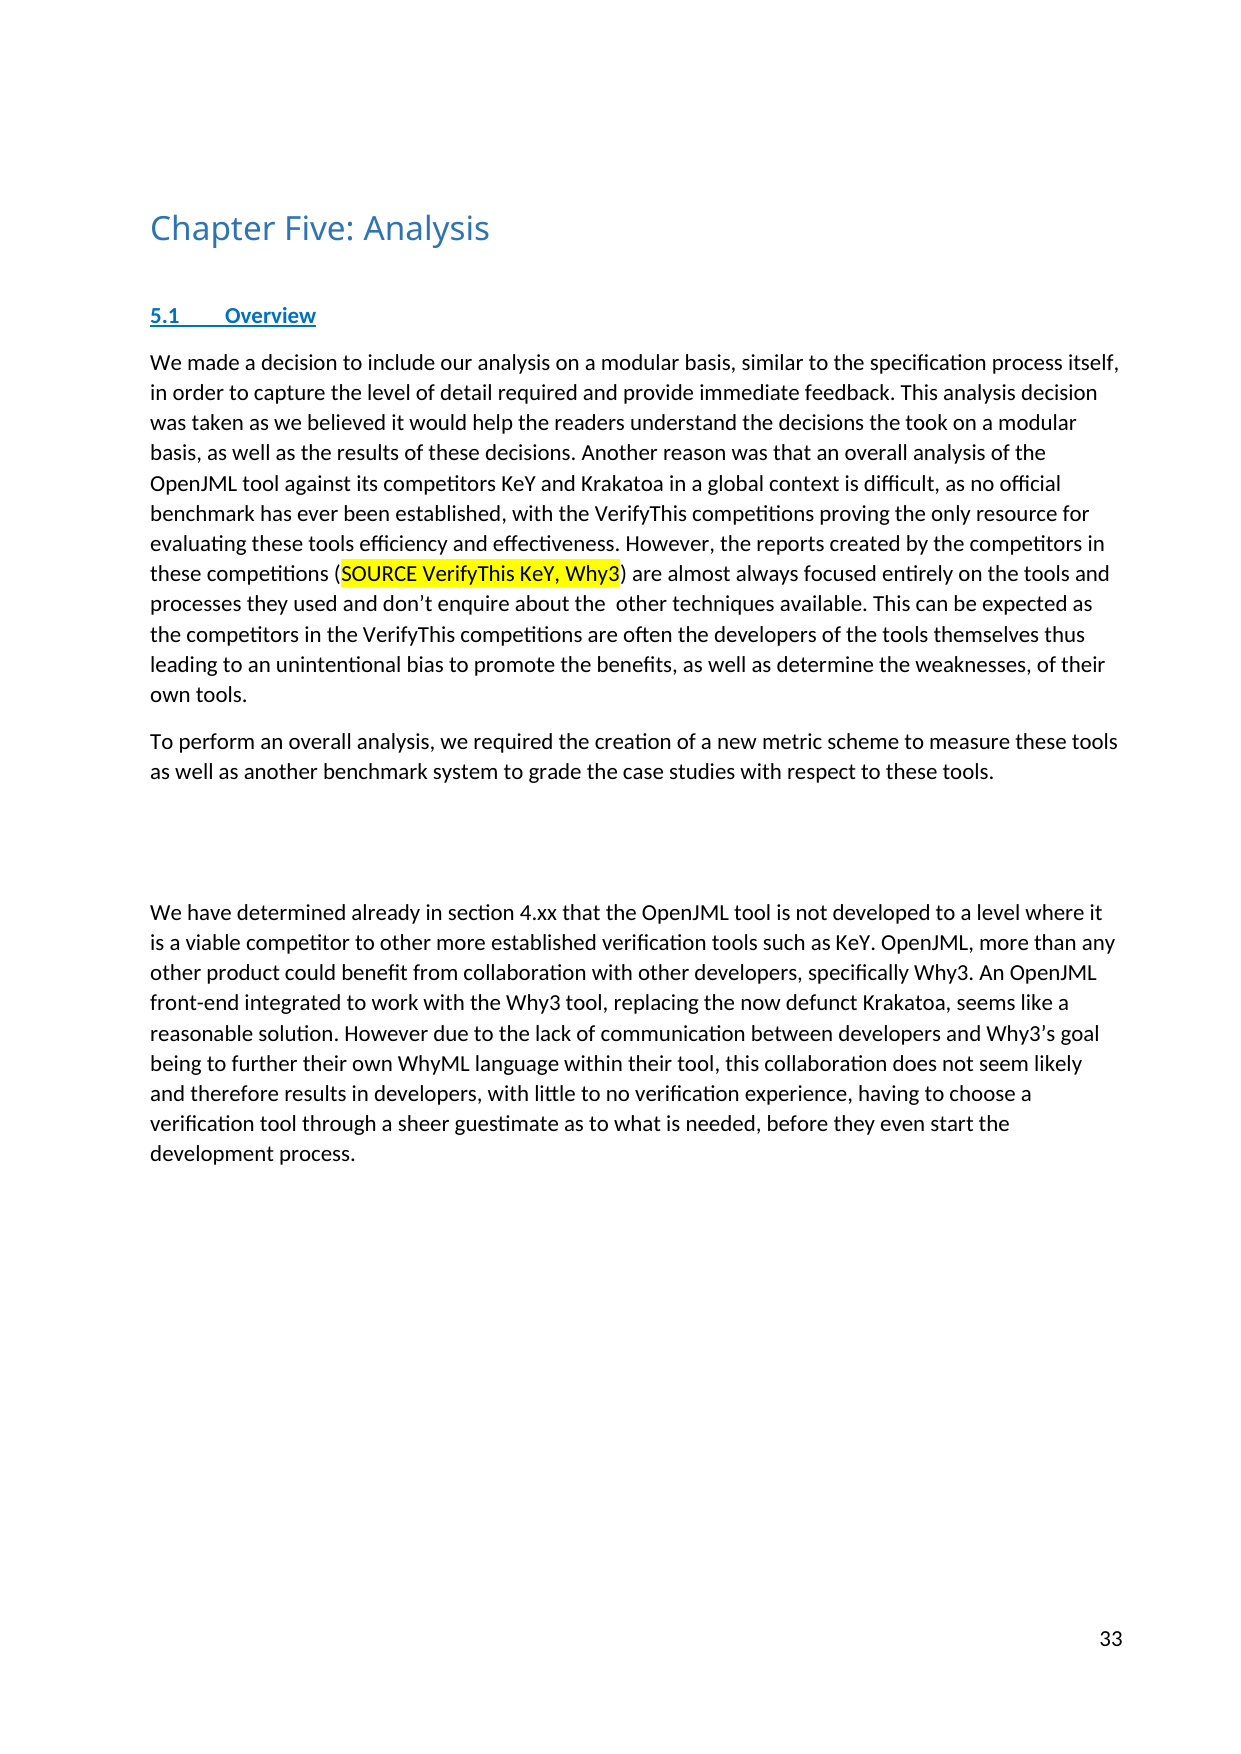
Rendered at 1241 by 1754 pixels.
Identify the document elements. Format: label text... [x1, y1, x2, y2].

text To perform an overall analysis, we required the creation of a new metric scheme to measure these tools as well as another benchmark system to grade the case studies with respect to these tools. [150, 727, 1122, 785]
subtitle Chapter Five: Analysis [150, 205, 1122, 251]
subtitle 5.1 Overview [150, 301, 1122, 329]
text We made a decision to include our analysis on a modular basis, similar to the specification process itself, in order to capture the level of detail required and provide immediate feedback. This analysis decision was taken as we believed it would help the readers understand the decisions the took on a modular basis, as well as the results of these decisions. Another reason was that an overall analysis of the OpenJML tool against its competitors KeY and Krakatoa in a global context is difficult, as no official benchmark has ever been established, with the VerifyThis competitions proving the only resource for evaluating these tools efficiency and effectiveness. However, the reports created by the competitors in these competitions (SOURCE VerifyThis KeY, Why3) are almost always focused entirely on the tools and processes they used and don’t enquire about the other techniques available. This can be expected as the competitors in the VerifyThis competitions are often the developers of the tools themselves thus leading to an unintentional bias to promote the benefits, as well as determine the weaknesses, of their own tools. [150, 348, 1122, 708]
text We have determined already in section 4.xx that the OpenJML tool is not developed to a level where it is a viable competitor to other more established verification tools such as KeY. OpenJML, more than any other product could benefit from collaboration with other developers, specifically Why3. An OpenJML front-end integrated to work with the Why3 tool, replacing the now defunct Krakatoa, seems like a reasonable solution. However due to the lack of communication between developers and Why3’s goal being to further their own WhyML language within their tool, this collaboration does not seem likely and therefore results in developers, with little to no verification experience, having to choose a verification tool through a sheer guestimate as to what is needed, before they even start the development process. [150, 898, 1122, 1168]
